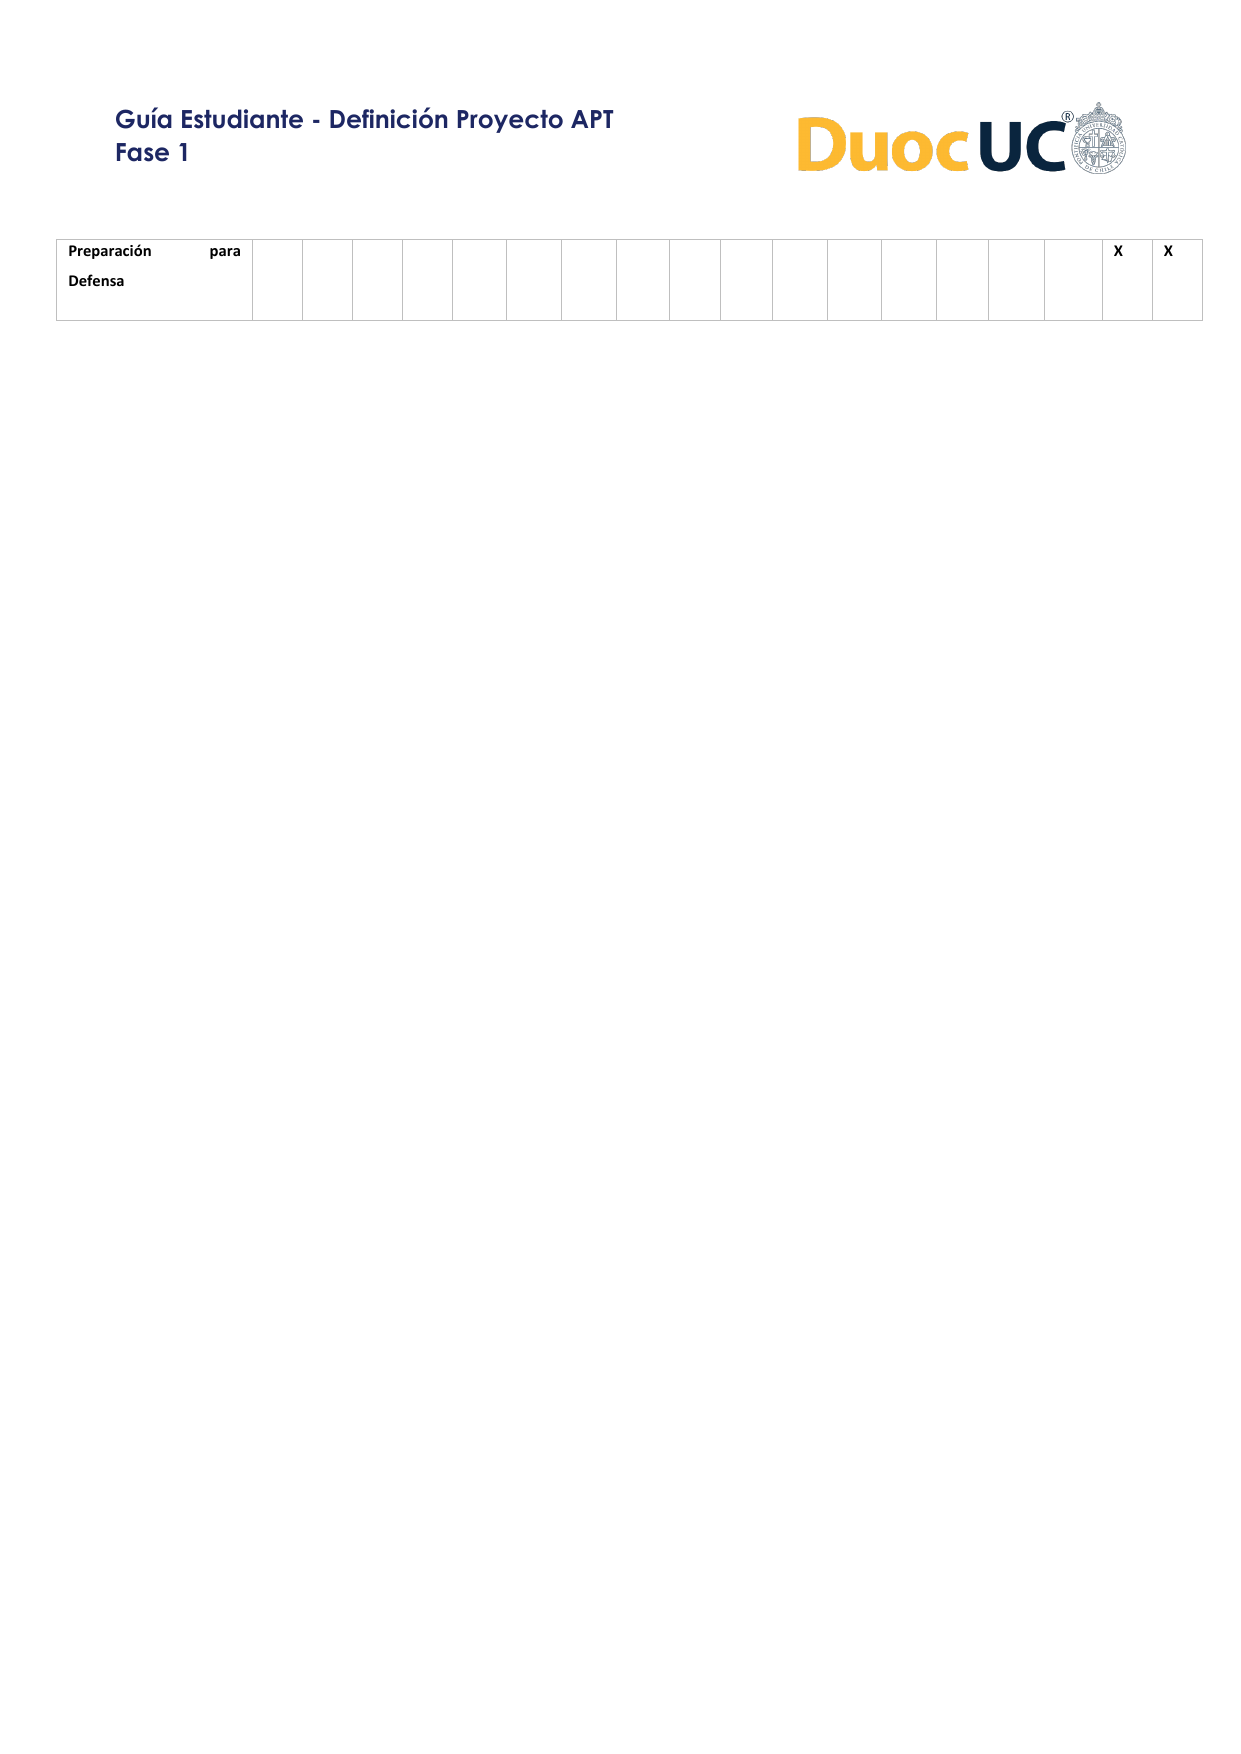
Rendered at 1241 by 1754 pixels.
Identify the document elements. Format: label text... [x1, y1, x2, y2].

table_cell [721, 240, 772, 320]
table_cell [828, 240, 881, 320]
table_cell [303, 240, 352, 320]
table_cell [882, 240, 936, 320]
table_cell X [1153, 240, 1202, 320]
table_cell X [1103, 240, 1152, 320]
table_cell [253, 240, 302, 320]
table_cell [353, 240, 402, 320]
table_cell [937, 240, 988, 320]
table_cell [989, 240, 1044, 320]
table_cell [1045, 240, 1102, 320]
table_cell [617, 240, 669, 320]
table_cell [507, 240, 561, 320]
table_cell [562, 240, 616, 320]
table_cell Preparación para Defensa [57, 240, 252, 320]
table_cell [403, 240, 452, 320]
table_cell [453, 240, 506, 320]
picture [798, 102, 1126, 174]
table_cell [773, 240, 827, 320]
table_cell [670, 240, 720, 320]
